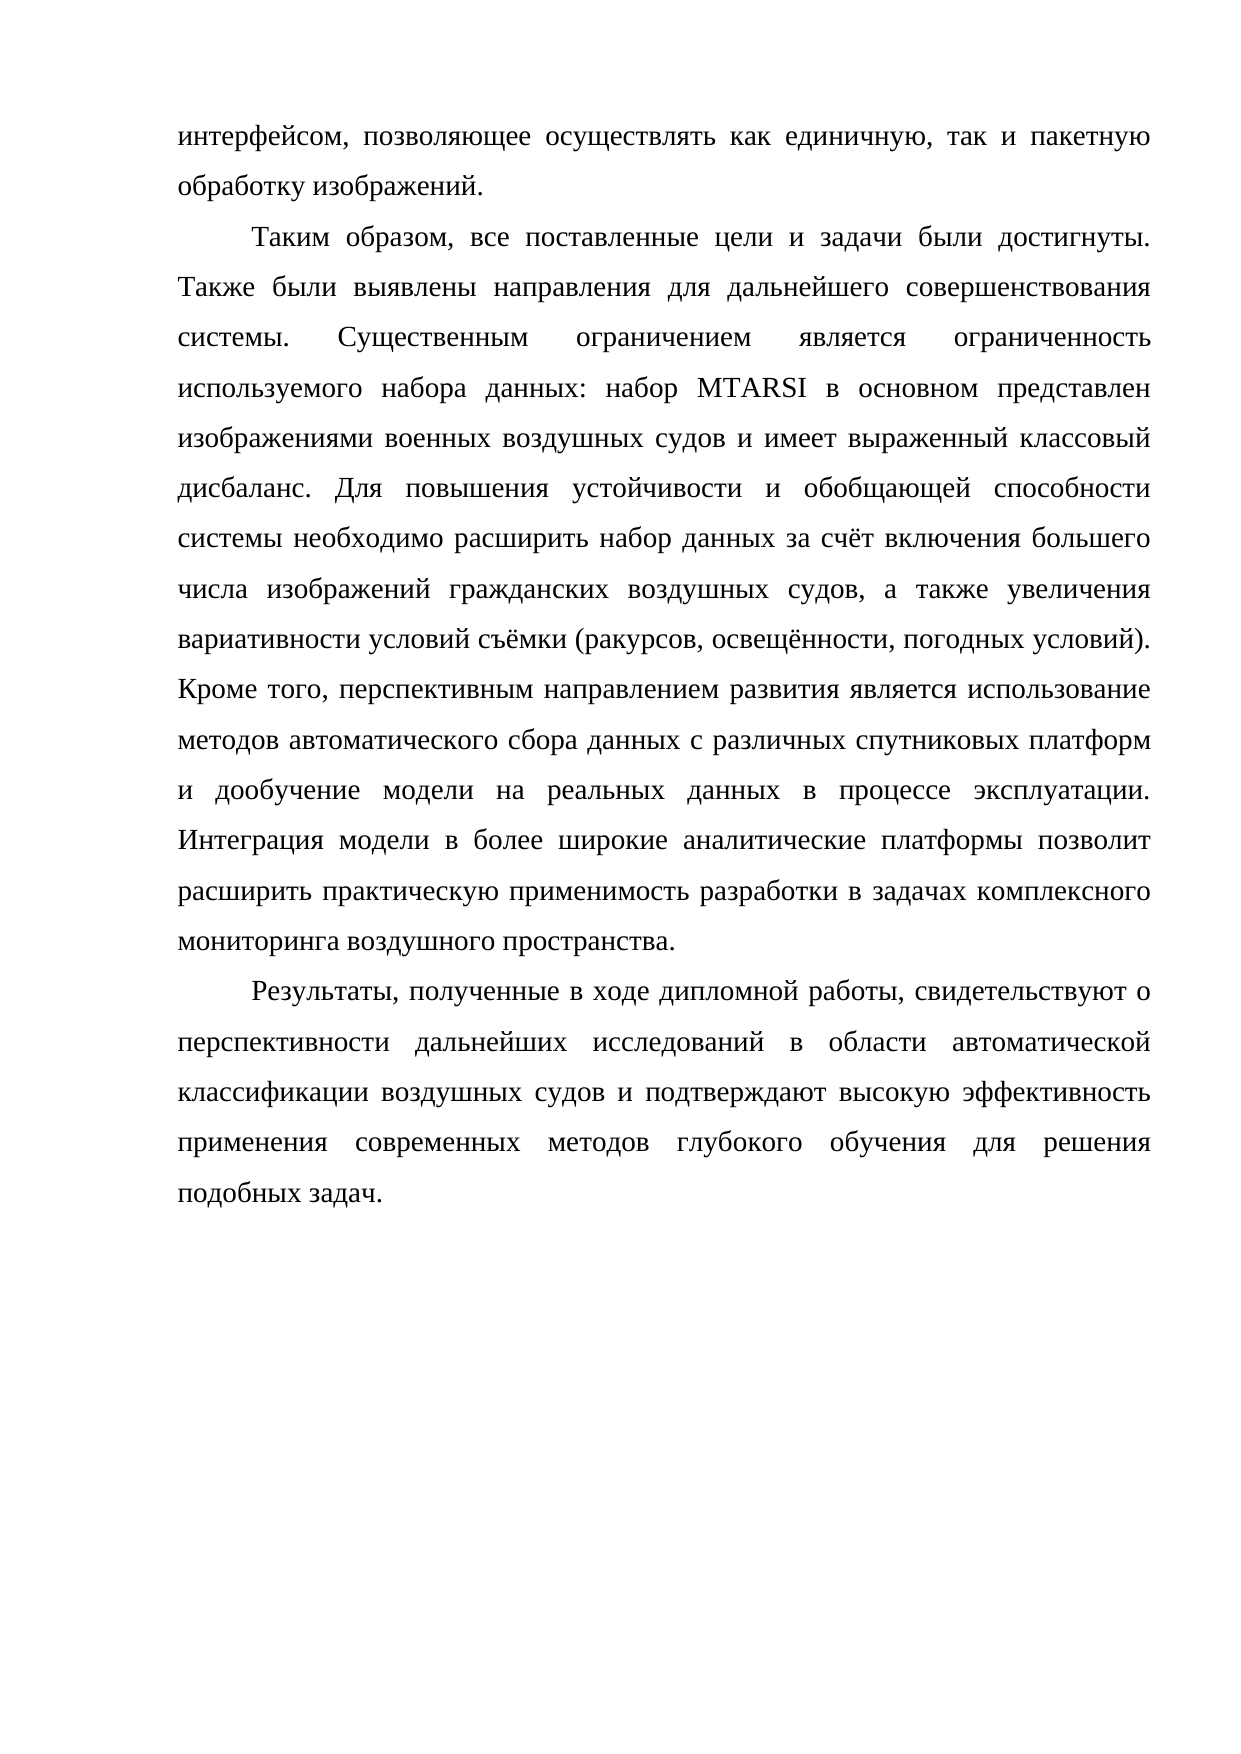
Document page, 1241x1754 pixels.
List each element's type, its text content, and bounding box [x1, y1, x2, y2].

text Результаты, полученные в ходе дипломной работы, свидетельствуют о перспективности дальнейших исследований в области автоматической классификации воздушных судов и подтверждают высокую эффективность применения современных методов глубокого обучения для решения подобных задач. [177, 973, 1152, 1208]
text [177, 118, 1152, 202]
text Таким образом, все поставленные цели и задачи были достигнуты. Также были выявлены направления для дальнейшего совершенствования системы. Существенным ограничением является ограниченность используемого набора данных: набор MTARSI в основном представлен изображениями военных воздушных судов и имеет выраженный классовый дисбаланс. Для повышения устойчивости и обобщающей способности системы необходимо расширить набор данных за счёт включения большего числа изображений гражданских воздушных судов, а также увеличения вариативности условий съёмки (ракурсов, освещённости, погодных условий). Кроме того, перспективным направлением развития является использование методов автоматического сбора данных с различных спутниковых платформ и дообучение модели на реальных данных в процессе эксплуатации. Интеграция модели в более широкие аналитические платформы позволит расширить практическую применимость разработки в задачах комплексного мониторинга воздушного пространства. [177, 219, 1152, 957]
